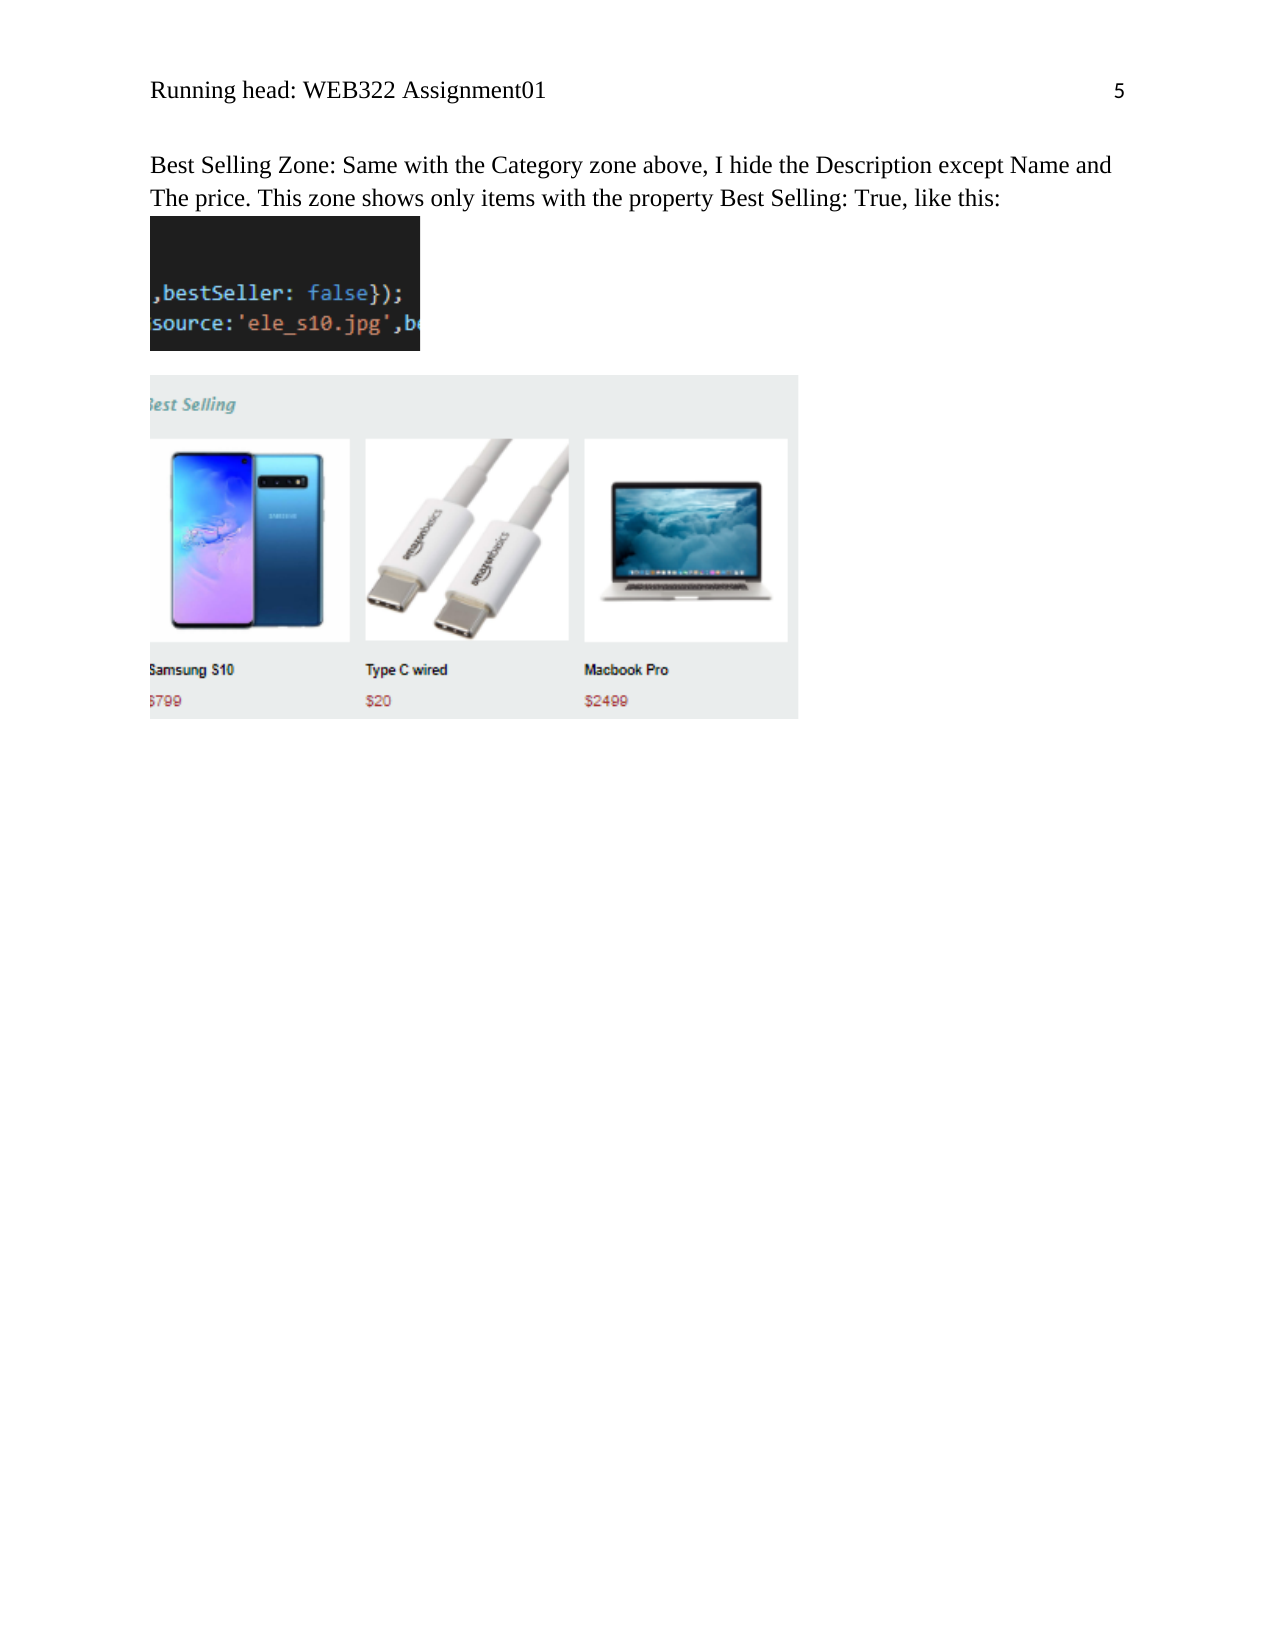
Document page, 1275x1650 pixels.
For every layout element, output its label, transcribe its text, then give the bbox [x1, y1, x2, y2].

picture [150, 375, 799, 719]
picture [150, 216, 421, 351]
text Best Selling Zone: Same with the Category zone above, I hide the Description except Name and The price. This zone shows only items with the property Best Selling: True, like this: [150, 150, 1125, 350]
